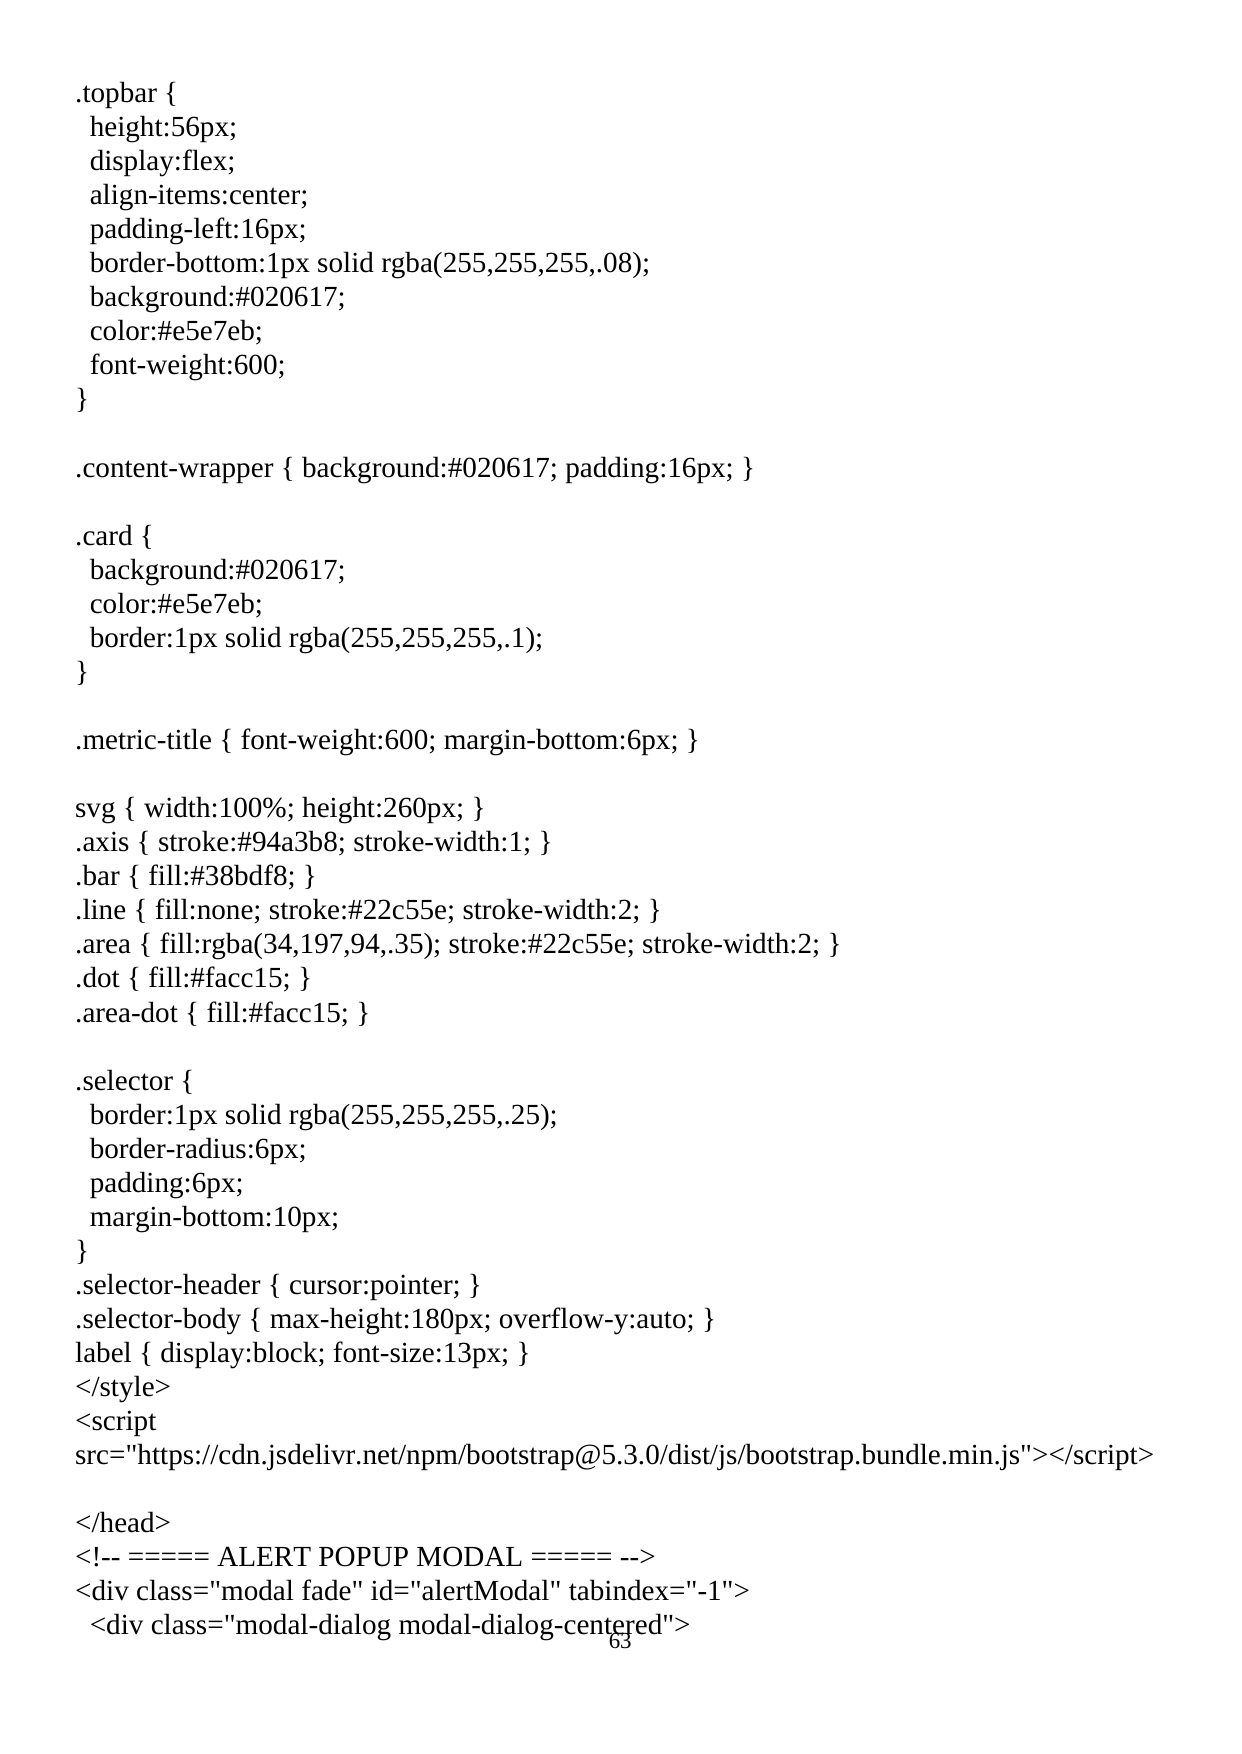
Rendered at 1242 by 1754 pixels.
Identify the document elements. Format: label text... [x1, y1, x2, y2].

text </head> [75, 1505, 1167, 1539]
text .content-wrapper { background:#020617; padding:16px; } [75, 450, 1167, 483]
text .line { fill:none; stroke:#22c55e; stroke-width:2; } [75, 892, 1167, 926]
text font-weight:600; [75, 347, 1167, 381]
text .area-dot { fill:#facc15; } [75, 995, 1167, 1028]
text padding-left:16px; [75, 211, 1167, 245]
text background:#020617; [75, 279, 1167, 313]
text .metric-title { font-weight:600; margin-bottom:6px; } [75, 722, 1167, 756]
text label { display:block; font-size:13px; } [75, 1335, 1167, 1369]
text border:1px solid rgba(255,255,255,.25); [75, 1097, 1167, 1130]
text .selector-body { max-height:180px; overflow-y:auto; } [75, 1301, 1167, 1335]
text color:#e5e7eb; [75, 586, 1167, 619]
text .axis { stroke:#94a3b8; stroke-width:1; } [75, 824, 1167, 858]
text display:flex; [75, 143, 1167, 177]
text <!-- ===== ALERT POPUP MODAL ===== --> [75, 1539, 1167, 1573]
text margin-bottom:10px; [75, 1199, 1167, 1233]
text <div class="modal-dialog modal-dialog-centered"> [75, 1607, 1167, 1641]
text border:1px solid rgba(255,255,255,.1); [75, 620, 1167, 653]
text align-items:center; [75, 177, 1167, 211]
text .dot { fill:#facc15; } [75, 961, 1167, 994]
text .card { [75, 518, 1167, 551]
text <script src="https://cdn.jsdelivr.net/npm/bootstrap@5.3.0/dist/js/bootstrap.bundle.min.js"></script> [75, 1403, 1167, 1471]
text background:#020617; [75, 552, 1167, 585]
text .bar { fill:#38bdf8; } [75, 858, 1167, 892]
text <div class="modal fade" id="alertModal" tabindex="-1"> [75, 1573, 1167, 1607]
text } [75, 654, 1167, 688]
text } [75, 382, 1167, 415]
text .selector-header { cursor:pointer; } [75, 1267, 1167, 1301]
text .area { fill:rgba(34,197,94,.35); stroke:#22c55e; stroke-width:2; } [75, 927, 1167, 960]
text color:#e5e7eb; [75, 313, 1167, 347]
text </style> [75, 1369, 1167, 1403]
text padding:6px; [75, 1165, 1167, 1198]
text .topbar { [75, 75, 1167, 108]
text border-radius:6px; [75, 1131, 1167, 1164]
text height:56px; [75, 109, 1167, 143]
text svg { width:100%; height:260px; } [75, 790, 1167, 824]
text border-bottom:1px solid rgba(255,255,255,.08); [75, 245, 1167, 279]
text .selector { [75, 1063, 1167, 1096]
text } [75, 1233, 1167, 1267]
